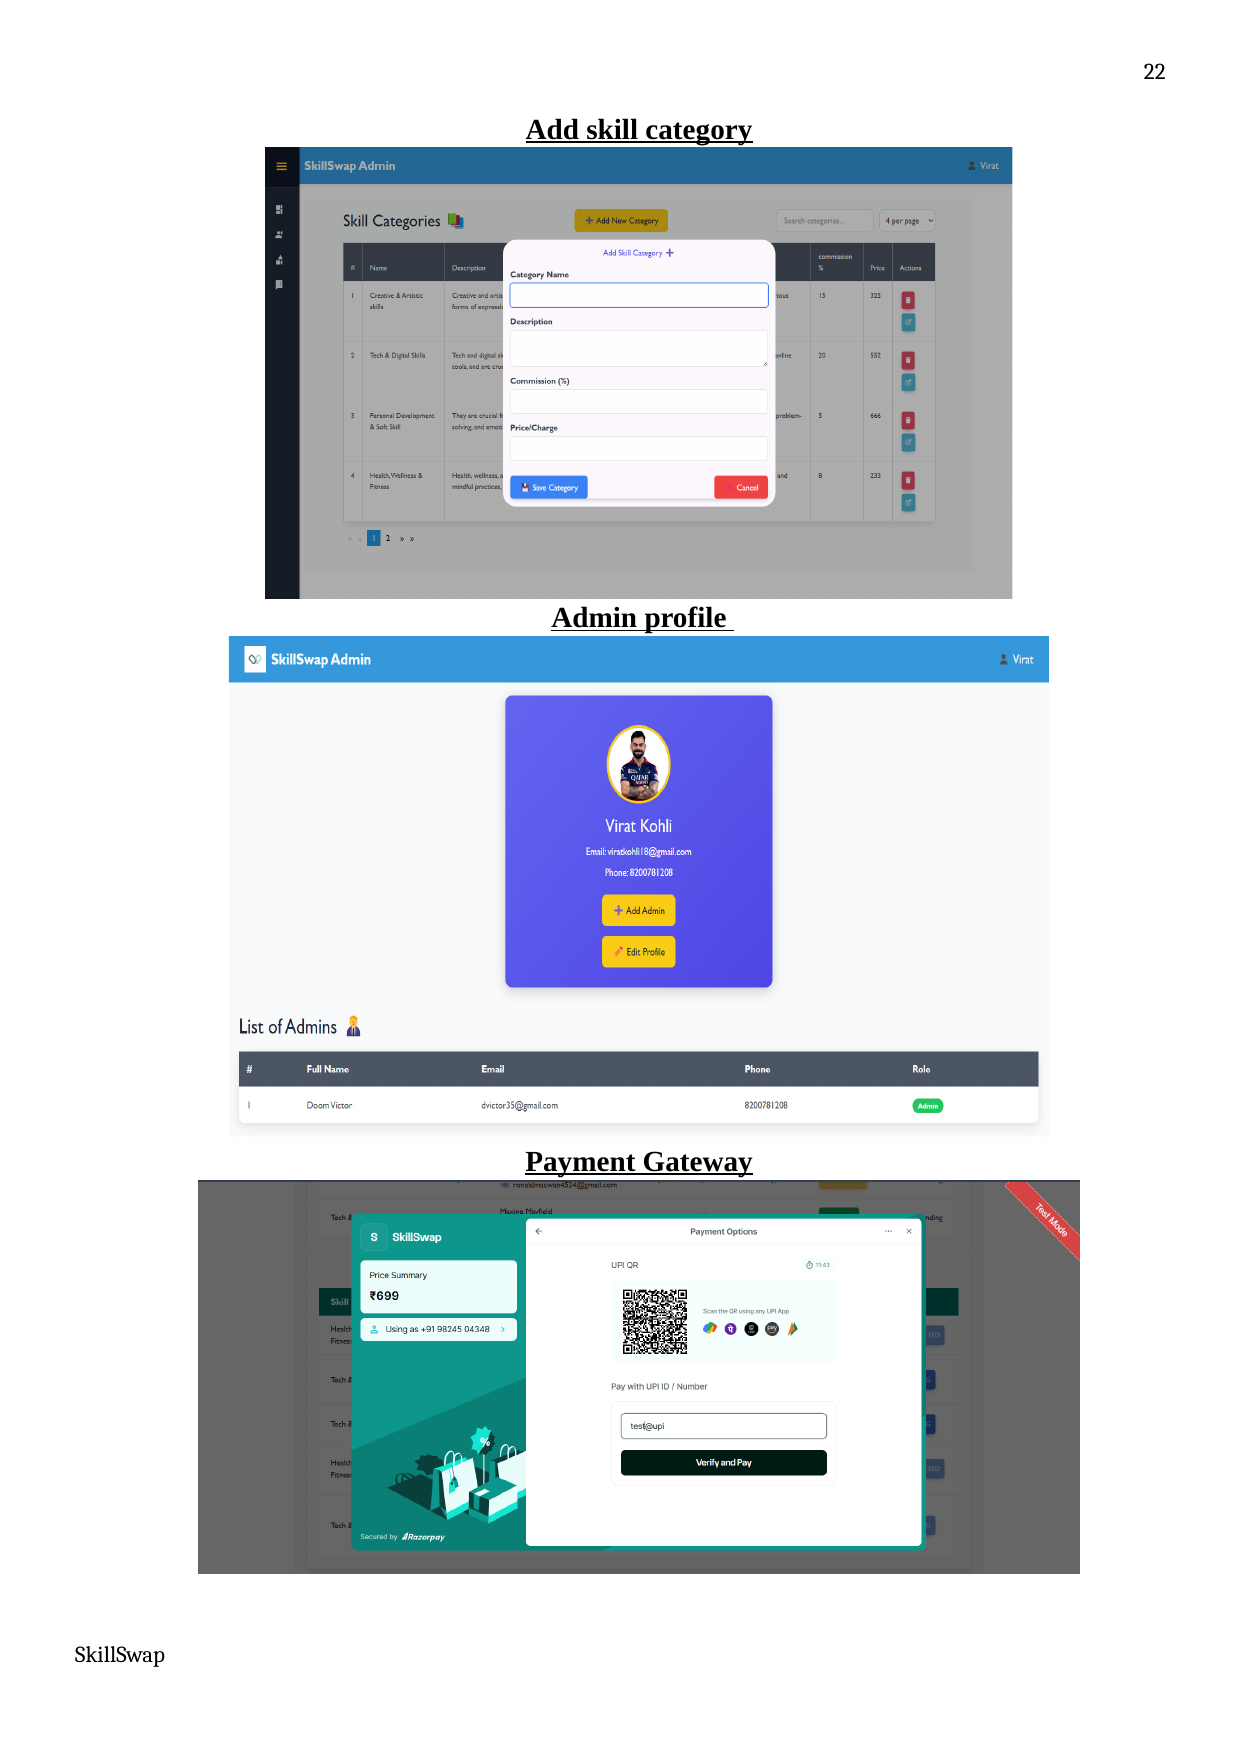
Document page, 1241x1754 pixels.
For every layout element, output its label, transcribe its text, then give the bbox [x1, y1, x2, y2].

list Add skill category [112, 112, 1165, 145]
picture [198, 1180, 1080, 1574]
picture [265, 147, 1013, 599]
list Admin profile [112, 601, 1165, 634]
list Payment Gateway [112, 1144, 1165, 1178]
picture [228, 636, 1049, 1142]
